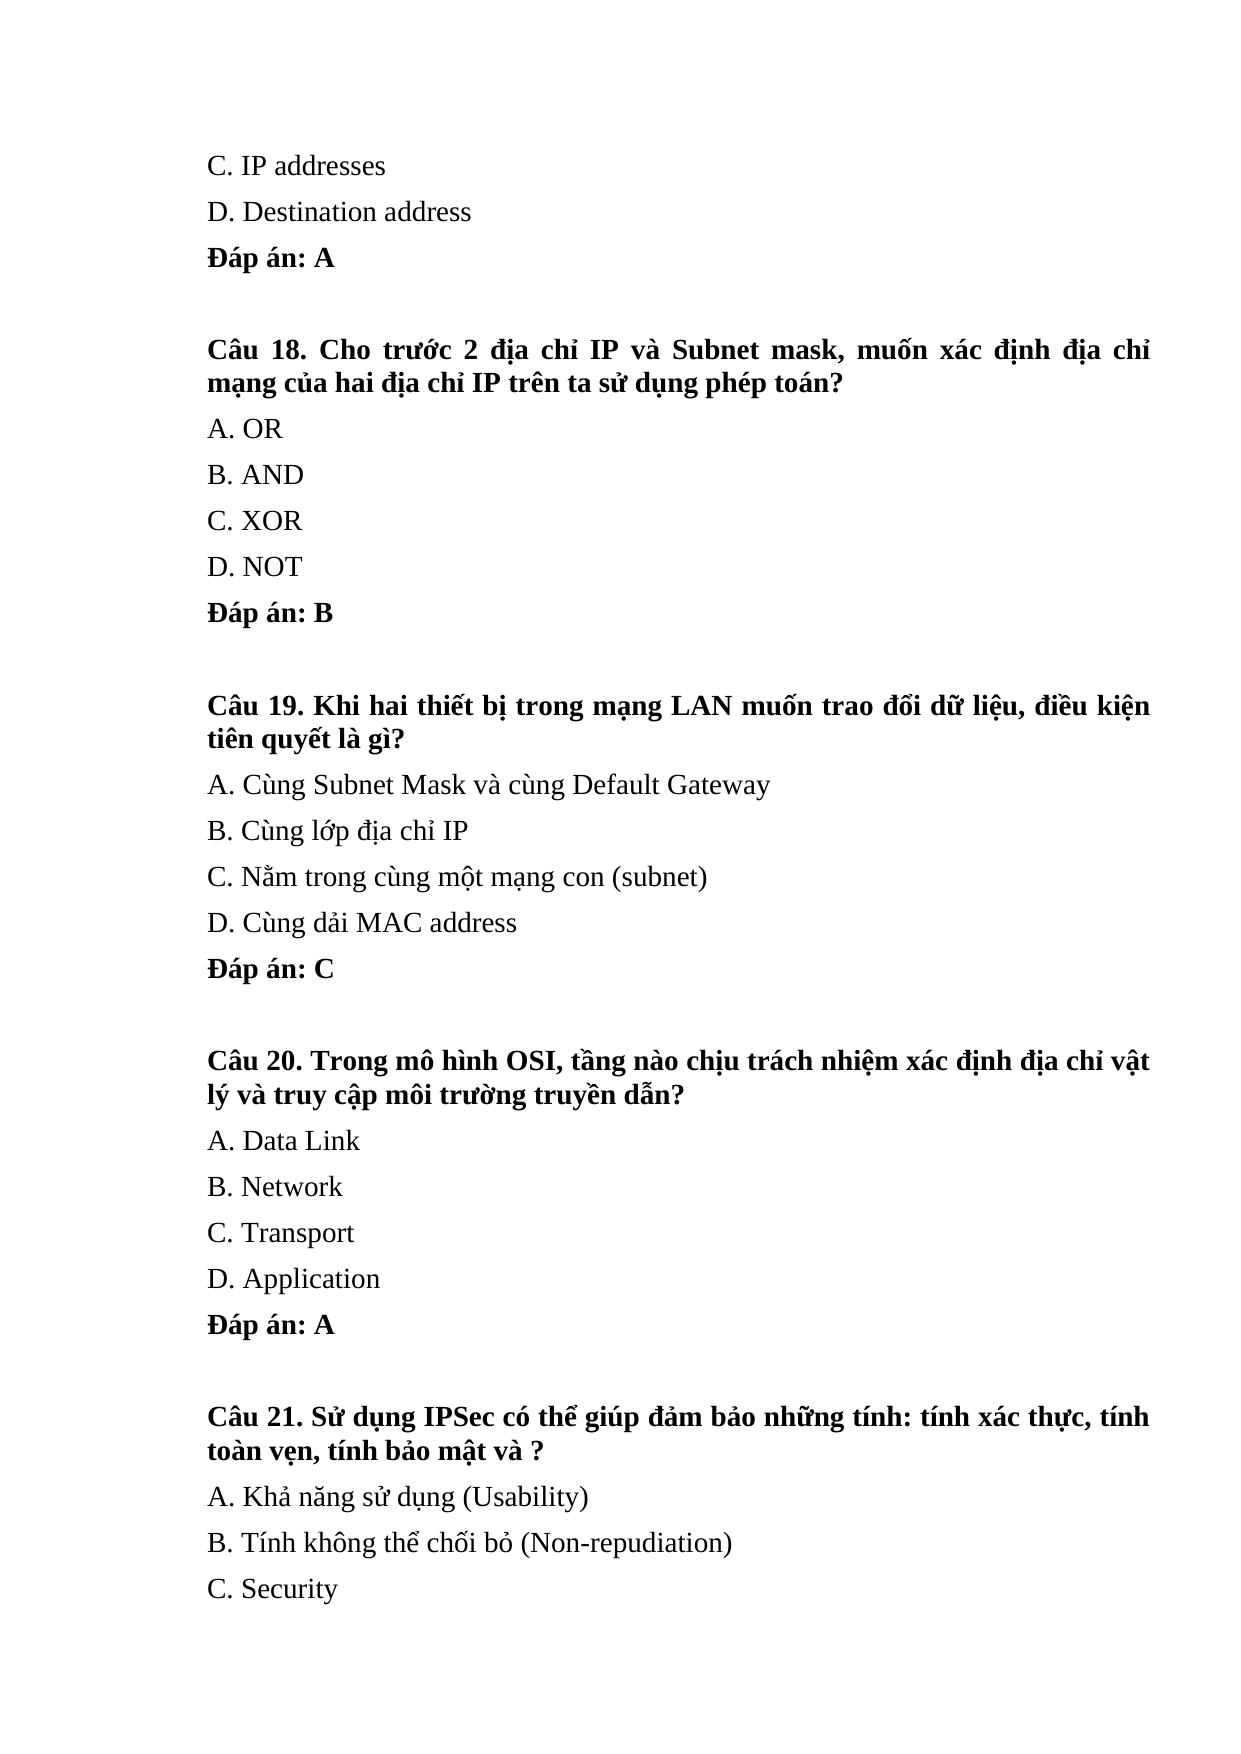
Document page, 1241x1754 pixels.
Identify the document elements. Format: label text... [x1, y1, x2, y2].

text Câu 18. Cho trước 2 địa chỉ IP và Subnet mask, muốn xác định địa chỉ mạng của hai địa chỉ IP trên ta sử dụng phép toán? [207, 332, 1152, 399]
text B. AND [207, 457, 1152, 491]
text B. Network [207, 1169, 1152, 1203]
text A. Data Link [207, 1123, 1152, 1157]
text Câu 20. Trong mô hình OSI, tầng nào chịu trách nhiệm xác định địa chỉ vật lý và truy cập môi trường truyền dẫn? [207, 1043, 1152, 1111]
text D. Cùng dải MAC address [207, 905, 1152, 939]
text B. Tính không thể chối bỏ (Non-repudiation) [207, 1525, 1152, 1558]
text C. Security [207, 1571, 1152, 1604]
text D. Application [207, 1261, 1152, 1295]
text Đáp án: C [207, 951, 1152, 985]
text Đáp án: A [207, 240, 1152, 273]
text C. IP addresses [207, 148, 1152, 181]
text C. Transport [207, 1215, 1152, 1249]
text C. XOR [207, 503, 1152, 537]
text Đáp án: B [207, 596, 1152, 629]
text A. Khả năng sử dụng (Usability) [207, 1479, 1152, 1512]
text Câu 19. Khi hai thiết bị trong mạng LAN muốn trao đổi dữ liệu, điều kiện tiên quyết là gì? [207, 688, 1152, 755]
text B. Cùng lớp địa chỉ IP [207, 813, 1152, 847]
text Đáp án: A [207, 1307, 1152, 1341]
text D. NOT [207, 549, 1152, 583]
text A. Cùng Subnet Mask và cùng Default Gateway [207, 767, 1152, 801]
text Câu 21. Sử dụng IPSec có thể giúp đảm bảo những tính: tính xác thực, tính toàn vẹn, tính bảo mật và ? [207, 1399, 1152, 1466]
text A. OR [207, 411, 1152, 445]
text D. Destination address [207, 194, 1152, 227]
text C. Nằm trong cùng một mạng con (subnet) [207, 859, 1152, 893]
